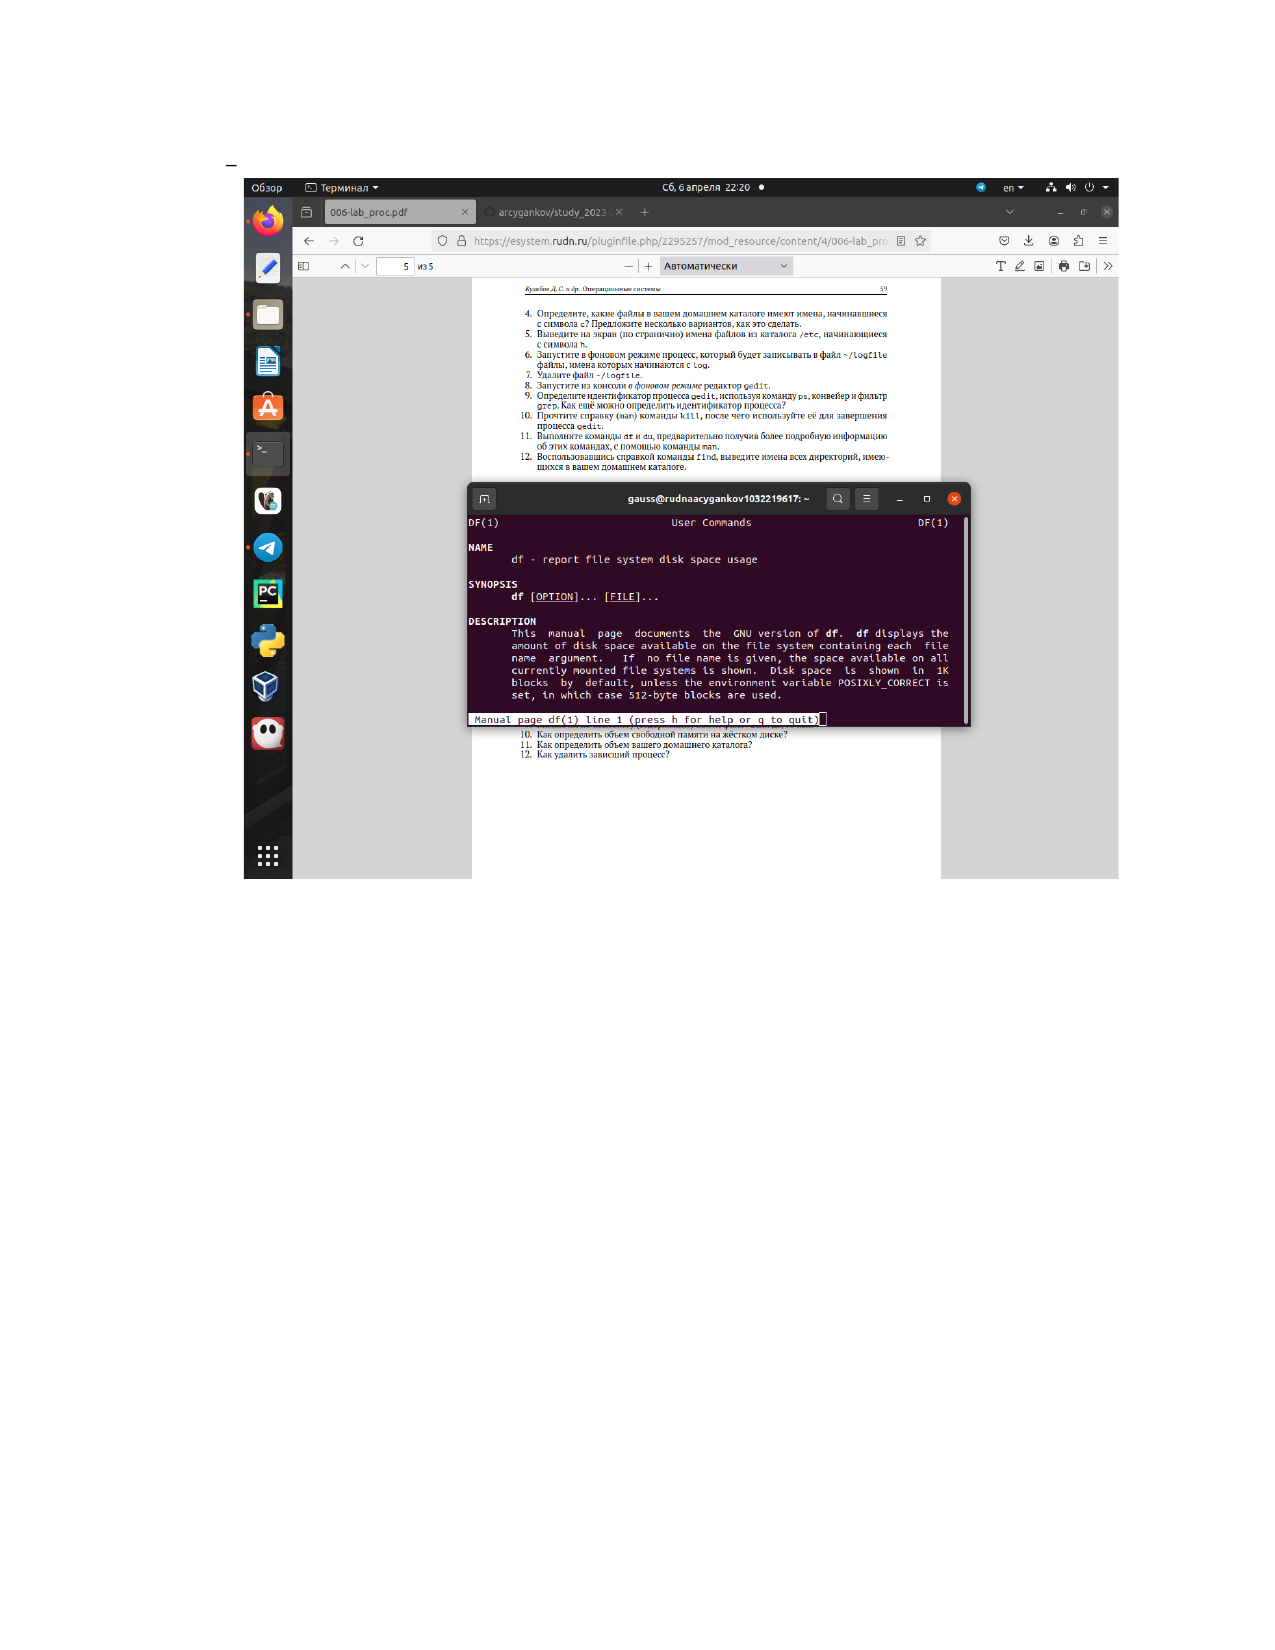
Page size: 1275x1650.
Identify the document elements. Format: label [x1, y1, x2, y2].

picture [243, 178, 1119, 879]
